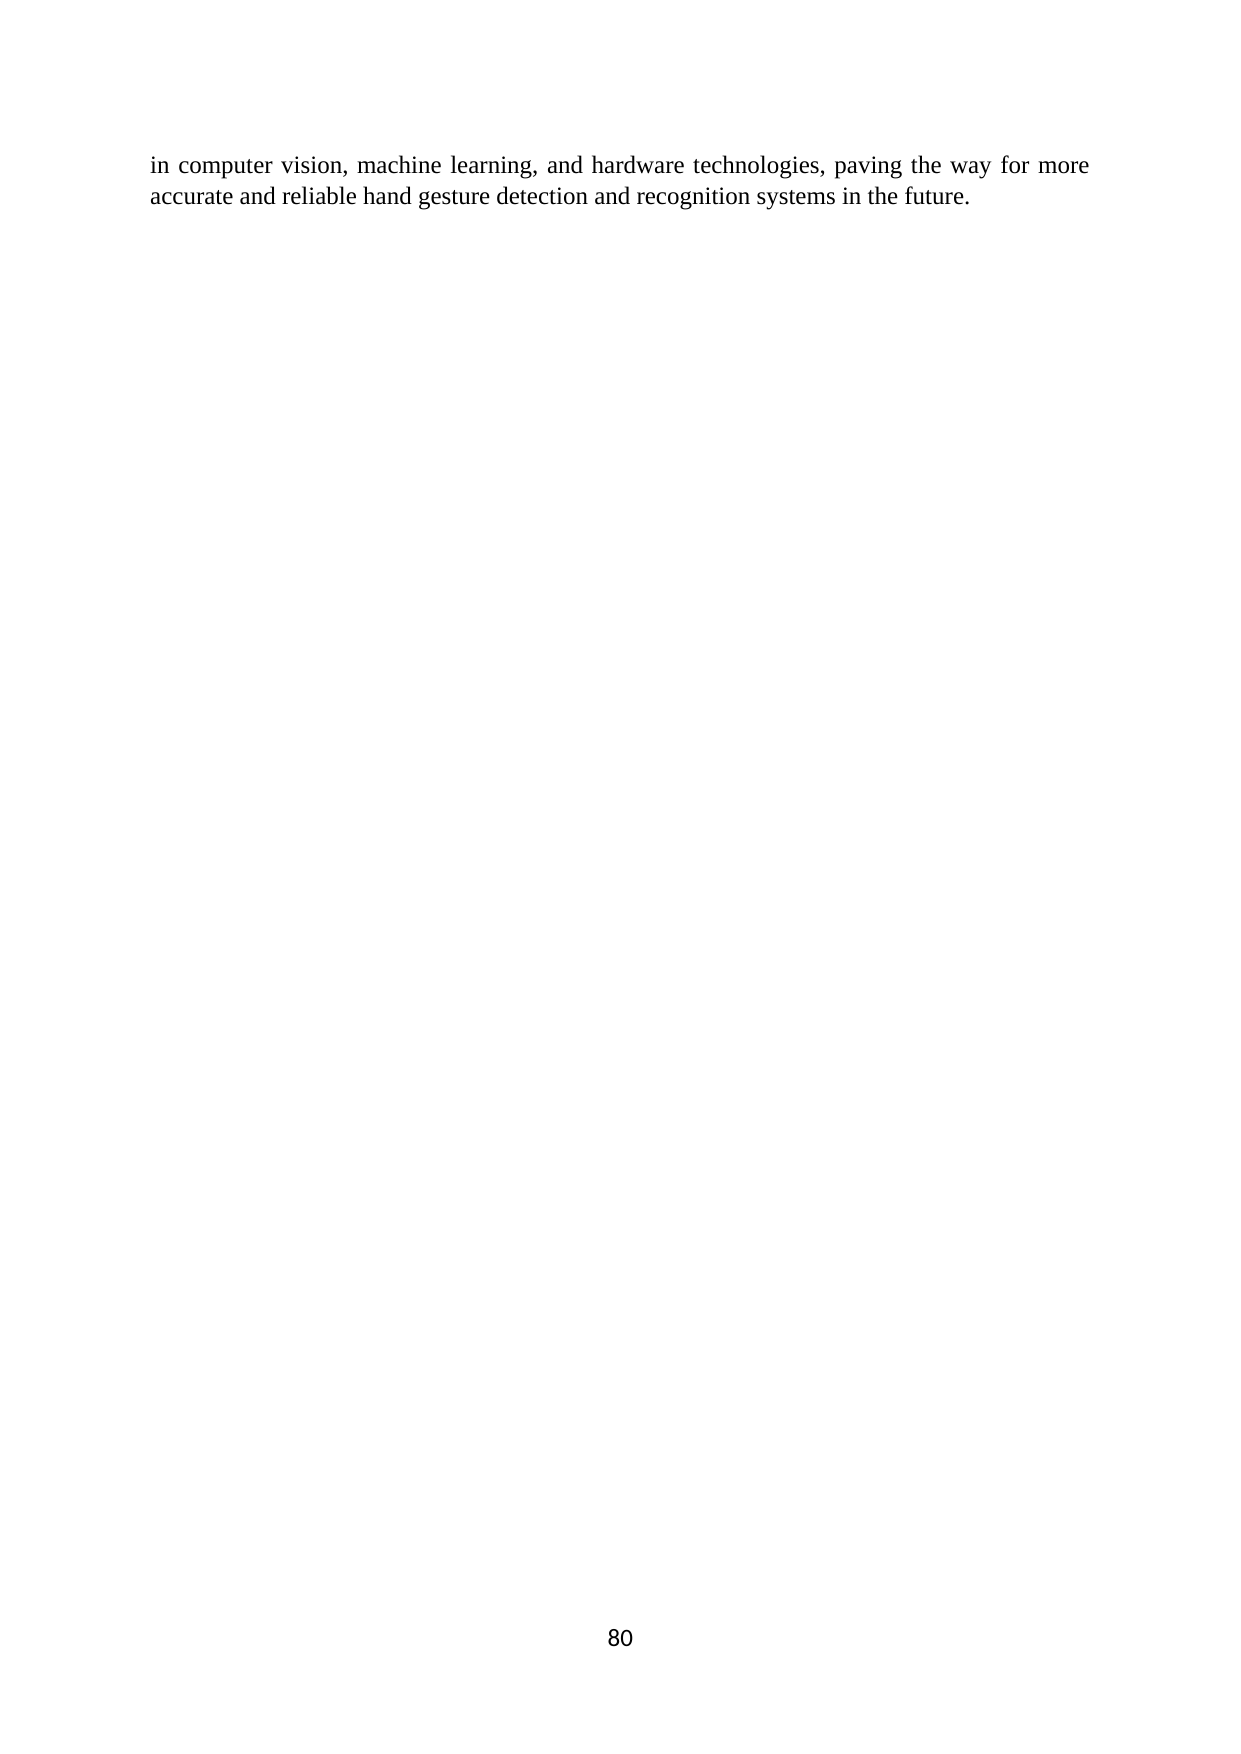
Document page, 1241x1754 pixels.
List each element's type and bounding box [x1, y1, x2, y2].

text [150, 150, 1090, 210]
